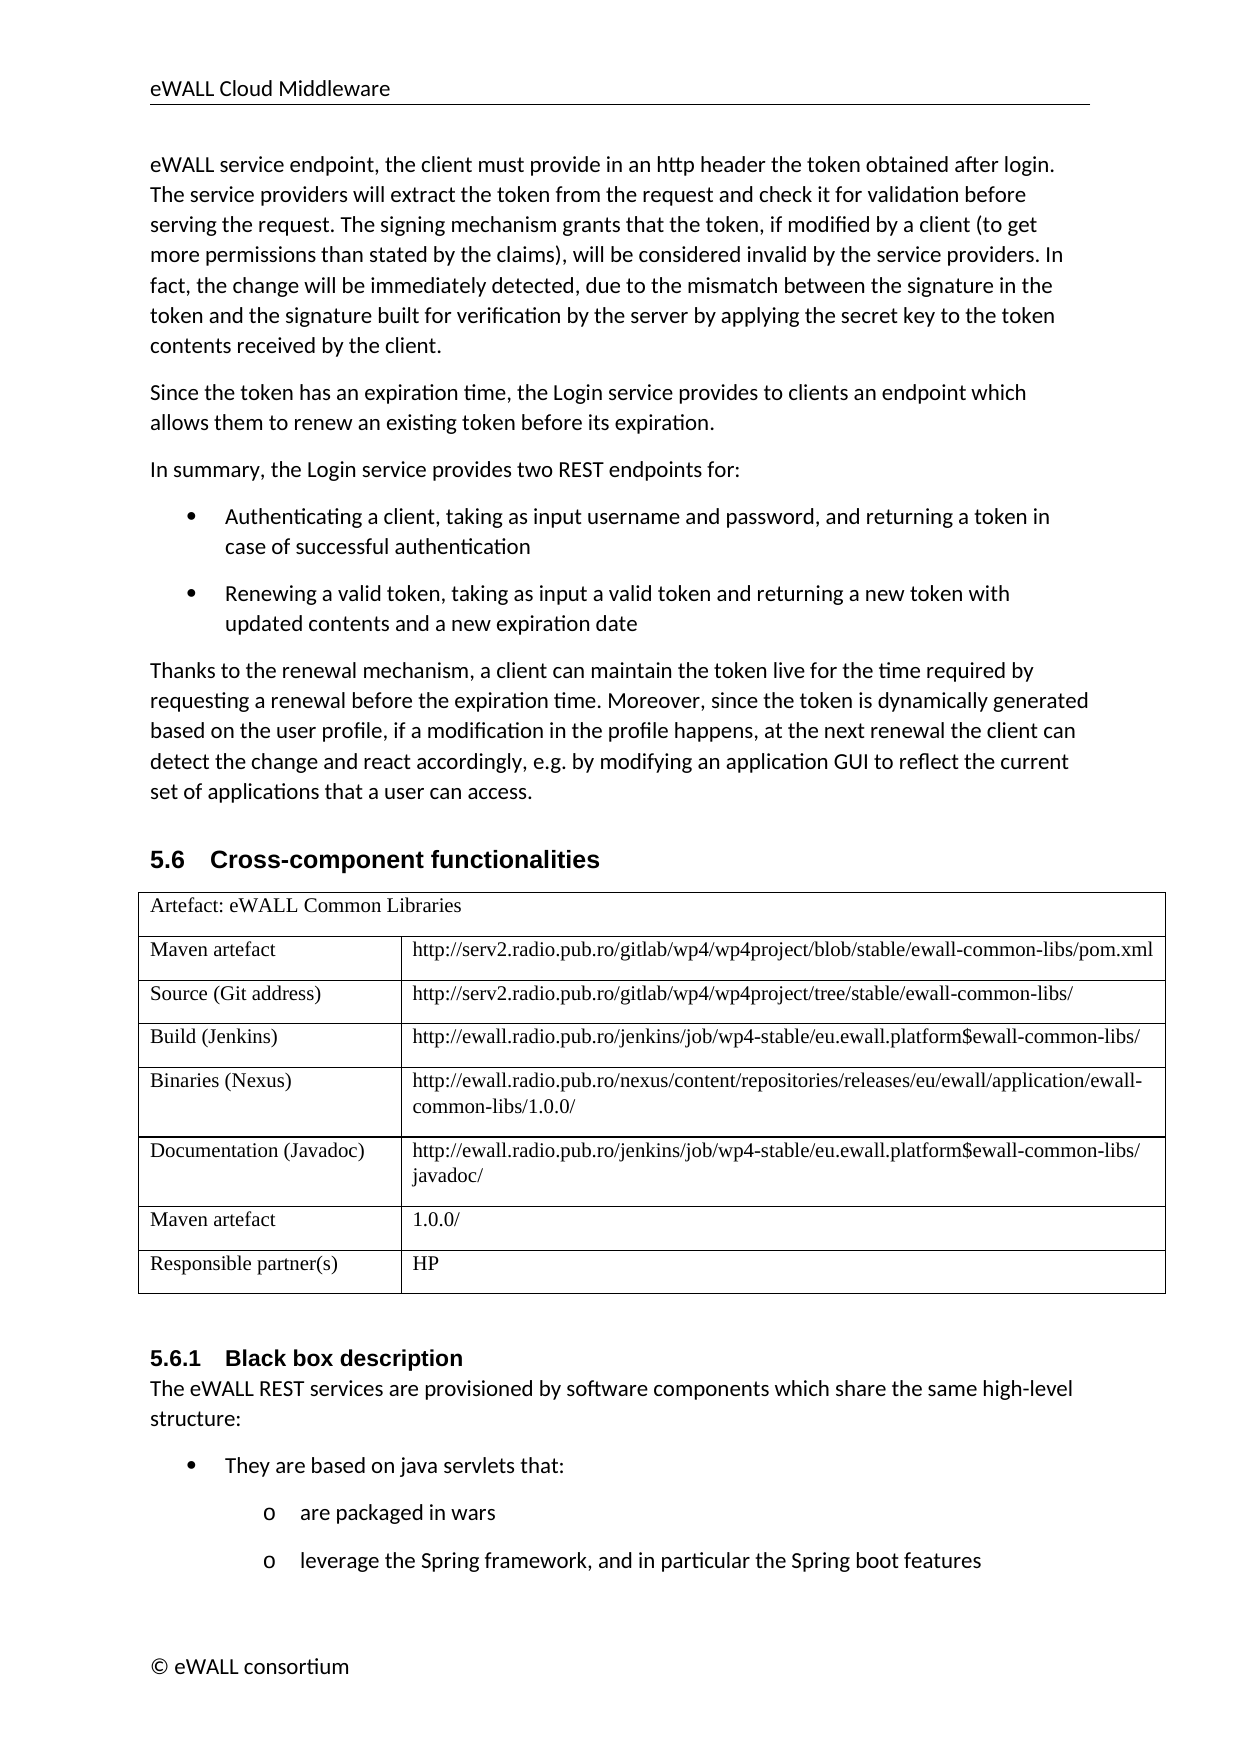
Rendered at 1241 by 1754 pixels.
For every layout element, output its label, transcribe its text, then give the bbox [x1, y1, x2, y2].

list Authenticating a client, taking as input username and password, and returning a token in case of successful authentication [187, 502, 1090, 560]
text Thanks to the renewal mechanism, a client can maintain the token live for the time required by requesting a renewal before the expiration time. Moreover, since the token is dynamically generated based on the user profile, if a modification in the profile happens, at the next renewal the client can detect the change and react accordingly, e.g. by modifying an application GUI to reflect the current set of applications that a user can access. [150, 656, 1090, 805]
table_cell HP [402, 1251, 1165, 1293]
list are packaged in wars [262, 1498, 1090, 1527]
table_cell 1.0.0/ [402, 1207, 1165, 1250]
list Renewing a valid token, taking as input a valid token and returning a new token with updated contents and a new expiration date [187, 579, 1090, 637]
text Since the token has an expiration time, the Login service provides to clients an endpoint which allows them to renew an existing token before its expiration. [150, 378, 1090, 436]
subtitle Cross-component functionalities [150, 845, 1090, 873]
list They are based on java servlets that: [187, 1451, 1090, 1479]
table_cell http://ewall.radio.pub.ro/nexus/content/repositories/releases/eu/ewall/application/ewall-common-libs/1.0.0/ [402, 1068, 1165, 1136]
table_cell Maven artefact [139, 937, 401, 979]
table_cell Build (Jenkins) [139, 1024, 401, 1067]
text The eWALL REST services are provisioned by software components which share the same high-level structure: [150, 1374, 1090, 1432]
subtitle Black box description [150, 1345, 1090, 1372]
table_cell Binaries (Nexus) [139, 1068, 401, 1136]
table_cell http://ewall.radio.pub.ro/jenkins/job/wp4-stable/eu.ewall.platform$ewall-common-libs/javadoc/ [402, 1138, 1165, 1206]
table_cell Maven artefact [139, 1207, 401, 1250]
table_cell Responsible partner(s) [139, 1251, 401, 1293]
table_cell Documentation (Javadoc) [139, 1138, 401, 1206]
table_cell http://ewall.radio.pub.ro/jenkins/job/wp4-stable/eu.ewall.platform$ewall-common-libs/ [402, 1024, 1165, 1067]
list leverage the Spring framework, and in particular the Spring boot features [262, 1546, 1090, 1575]
table_cell http://serv2.radio.pub.ro/gitlab/wp4/wp4project/tree/stable/ewall-common-libs/ [402, 981, 1165, 1023]
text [150, 150, 1090, 359]
table_header Artefact: eWALL Common Libraries [139, 893, 1165, 936]
table_cell http://serv2.radio.pub.ro/gitlab/wp4/wp4project/blob/stable/ewall-common-libs/pom.xml [402, 937, 1165, 979]
text In summary, the Login service provides two REST endpoints for: [150, 455, 1090, 483]
table_cell Source (Git address) [139, 981, 401, 1023]
